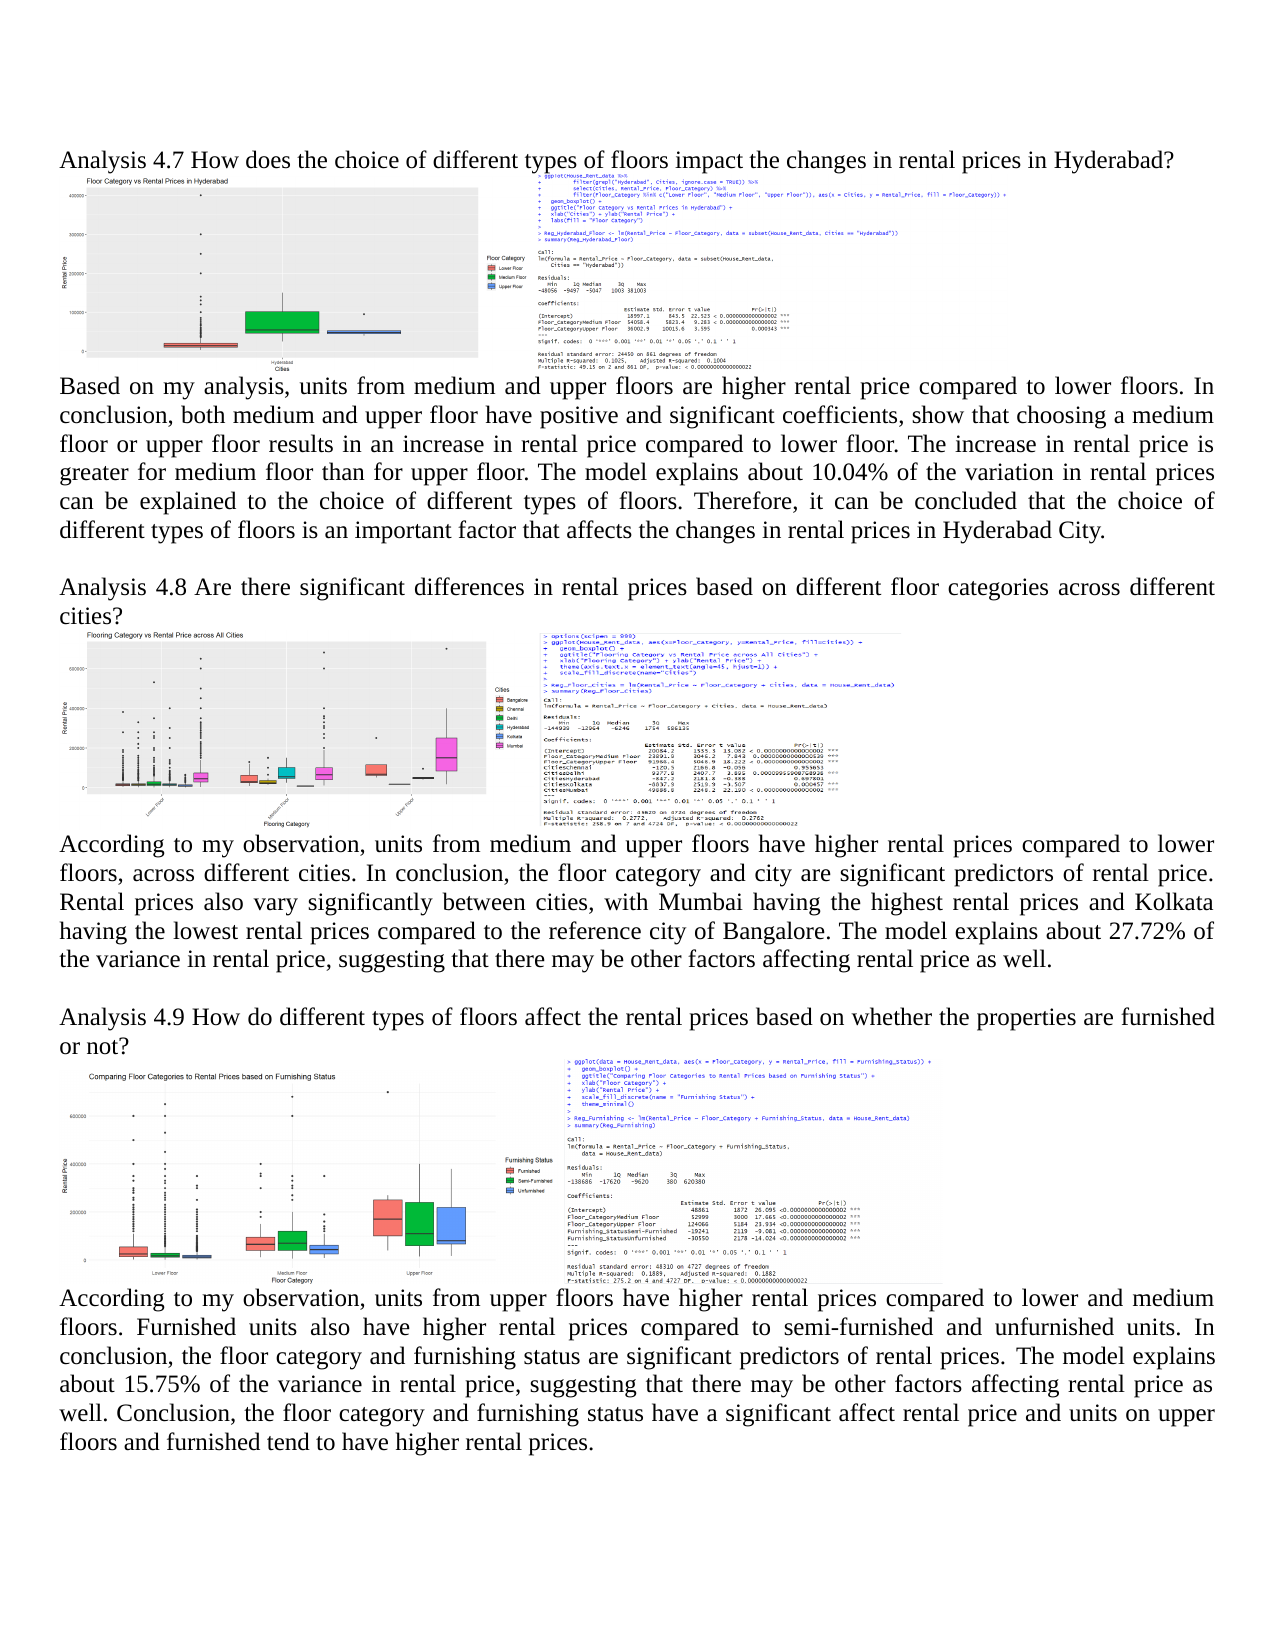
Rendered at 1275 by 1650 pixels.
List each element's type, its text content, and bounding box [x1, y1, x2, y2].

text According to my observation, units from medium and upper floors have higher rental prices compared to lower floors, across different cities. In conclusion, the floor category and city are significant predictors of rental price. Rental prices also vary significantly between cities, with Mumbai having the highest rental prices and Kolkata having the lowest rental prices compared to the reference city of Bangalore. The model explains about 27.72% of the variance in rental price, suggesting that there may be other factors affecting rental price as well. [59, 829, 1216, 973]
picture [536, 174, 1008, 372]
picture [564, 1059, 943, 1284]
text Analysis 4.8 Are there significant differences in rental prices based on different floor categories across different cities? [59, 572, 1216, 630]
picture [59, 1070, 559, 1284]
text Based on my analysis, units from medium and upper floors are higher rental price compared to lower floors. In conclusion, both medium and upper floor have positive and significant coefficients, show that choosing a medium floor or upper floor results in an increase in rental price compared to lower floor. The increase in rental price is greater for medium floor than for upper floor. The model explains about 10.04% of the variation in rental prices can be explained to the choice of different types of floors. Therefore, it can be concluded that the choice of different types of floors is an important factor that affects the changes in rental prices in Hyderabad City. [59, 371, 1216, 544]
text According to my observation, units from upper floors have higher rental prices compared to lower and medium floors. Furnished units also have higher rental prices compared to semi-furnished and unfurnished units. In conclusion, the floor category and furnishing status are significant predictors of rental prices. The model explains about 15.75% of the variance in rental price, suggesting that there may be other factors affecting rental price as well. Conclusion, the floor category and furnishing status have a significant affect rental price and units on upper floors and furnished tend to have higher rental prices. [59, 1283, 1216, 1456]
picture [539, 633, 904, 830]
text Analysis 4.7 How does the choice of different types of floors impact the changes in rental prices in Hyderabad? [59, 145, 1216, 174]
picture [59, 630, 534, 830]
text Analysis 4.9 How do different types of floors affect the rental prices based on whether the properties are furnished or not? [59, 1002, 1216, 1059]
picture [59, 176, 532, 372]
